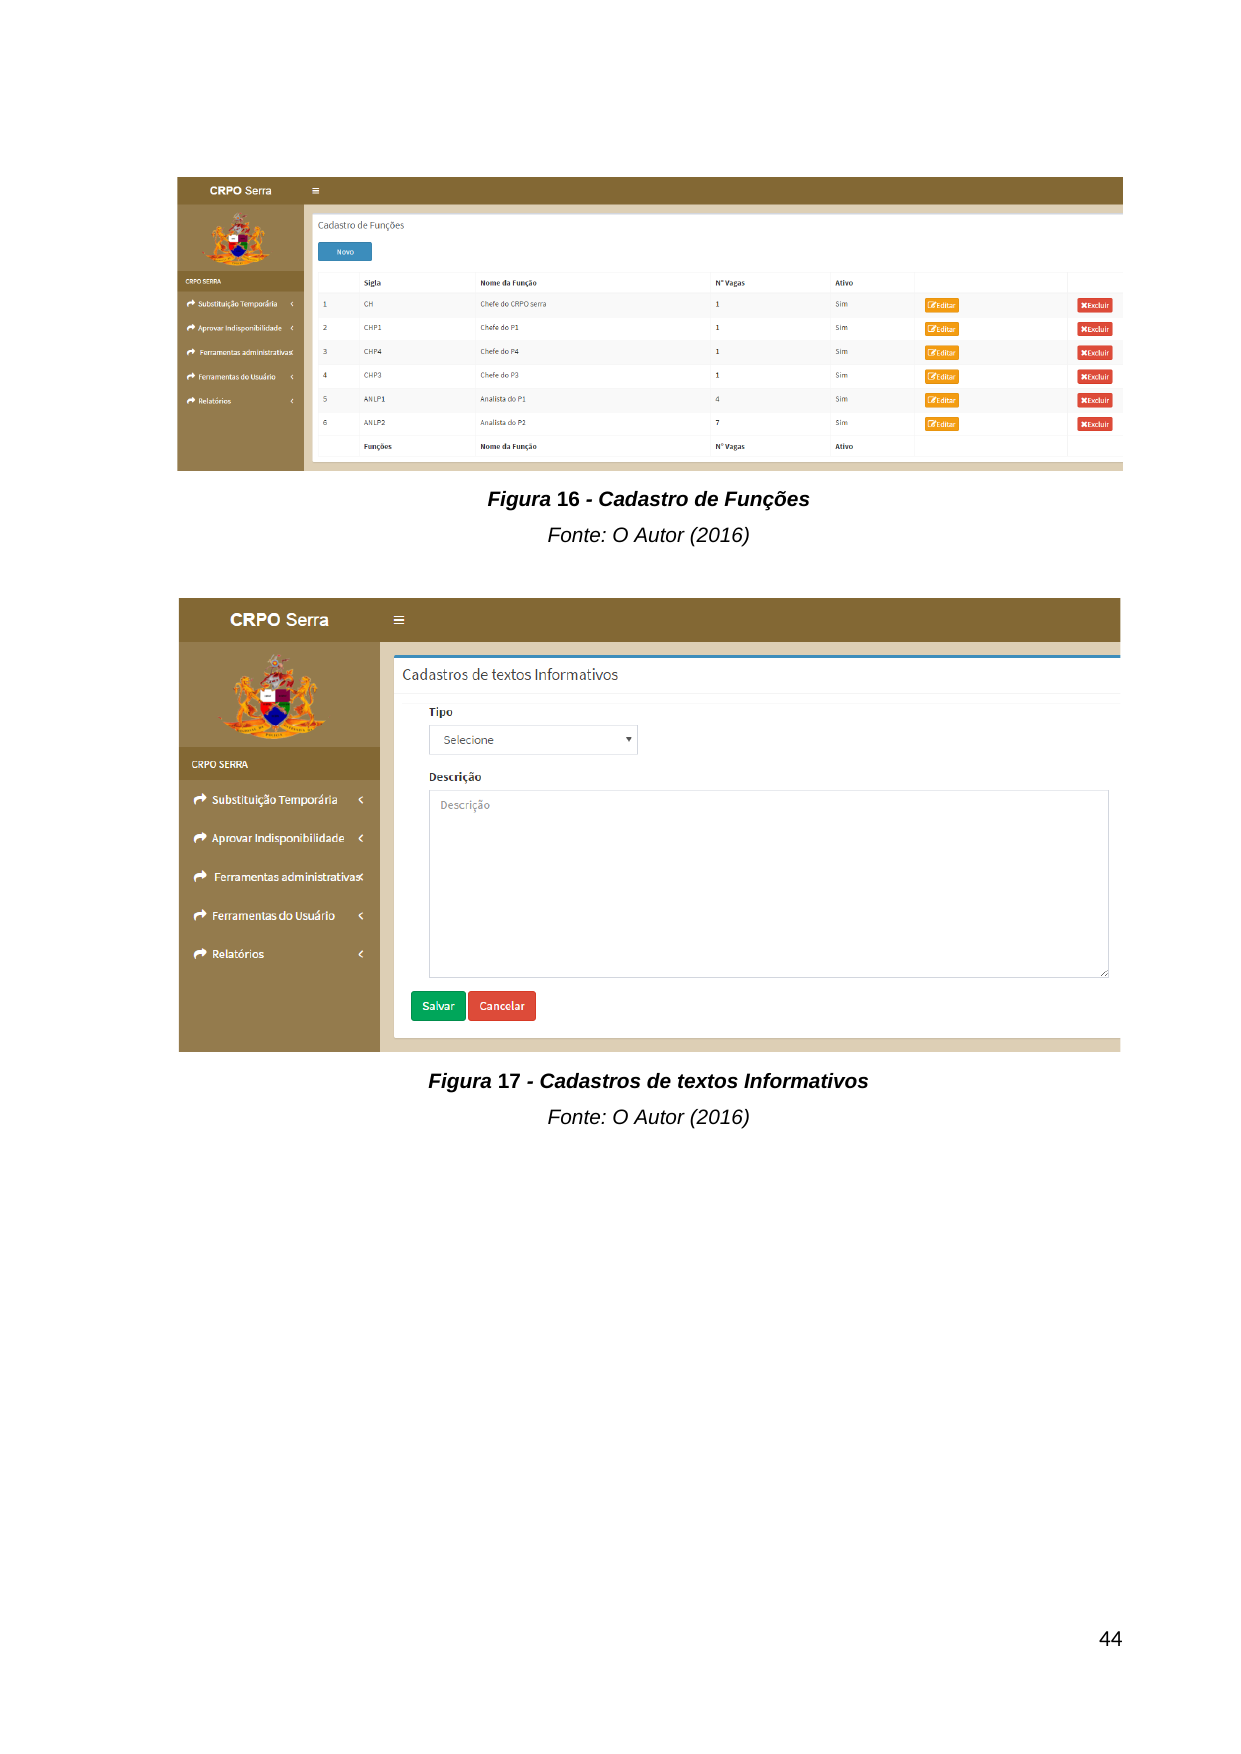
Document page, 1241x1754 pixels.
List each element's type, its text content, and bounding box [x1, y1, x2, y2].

picture [178, 598, 1121, 1052]
picture [177, 177, 1123, 471]
text Figura 17 - Cadastros de textos Informativos [177, 1068, 1122, 1092]
text Fonte: O Autor (2016) [177, 1105, 1122, 1129]
text Fonte: O Autor (2016) [177, 523, 1122, 547]
text Figura 16 - Cadastro de Funções [177, 487, 1122, 511]
